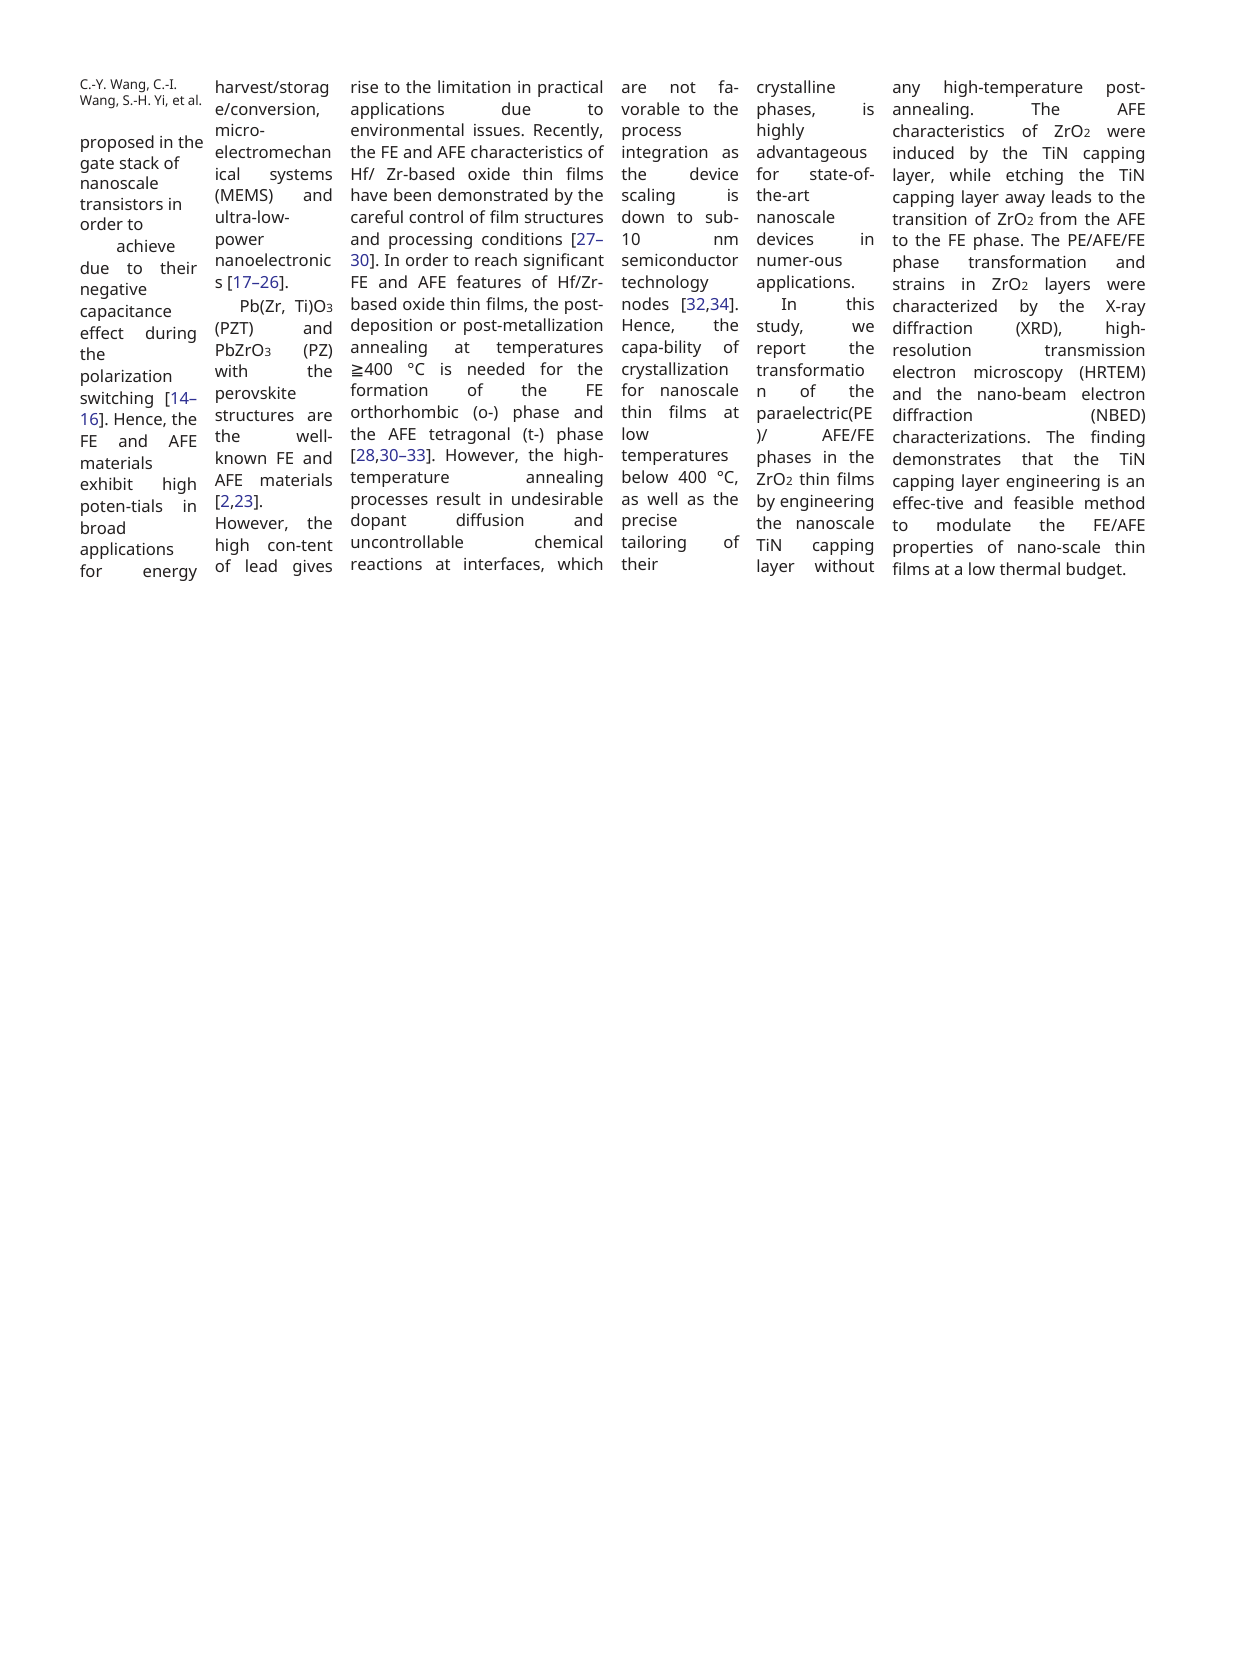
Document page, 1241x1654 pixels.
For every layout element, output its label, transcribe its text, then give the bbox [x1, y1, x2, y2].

table_header achieve [68, 235, 214, 257]
text proposed in the gate stack of nanoscale transistors in order to [79, 132, 214, 234]
text due to their negative capacitance effect during the polarization switching [14–16]. Hence, the FE and AFE materials exhibit high poten-tials in broad applications for energy harvest/storage/conversion, micro-electromechanical systems (MEMS) and ultra-low-power nanoelectronics [17–26]. [79, 257, 197, 582]
text Pb(Zr, Ti)O3 (PZT) and PbZrO3 (PZ) with the perovskite structures are the well-known FE and AFE materials [2,23]. However, the high con-tent of lead gives rise to the limitation in practical applications due to environmental issues. Recently, the FE and AFE characteristics of Hf/ Zr-based oxide thin films have been demonstrated by the careful control of film structures and processing conditions [27–30]. In order to reach significant FE and AFE features of Hf/Zr-based oxide thin films, the post-deposition or post-metallization annealing at temperatures ≧400 °C is needed for the formation of the FE orthorhombic (o-) phase and the AFE tetragonal (t-) phase [28,30–33]. However, the high-temperature annealing processes result in undesirable dopant diffusion and uncontrollable chemical reactions at interfaces, which are not fa-vorable to the process integration as the device scaling is down to sub-10 nm semiconductor technology nodes [32,34]. Hence, the capa-bility of crystallization for nanoscale thin films at low temperatures below 400 °C, as well as the precise tailoring of their crystalline phases, is highly advantageous for state-of-the-art nanoscale devices in numer-ous applications. [350, 76, 604, 574]
text due to their negative capacitance effect during the polarization switching [14–16]. Hence, the FE and AFE materials exhibit high poten-tials in broad applications for energy harvest/storage/conversion, micro-electromechanical systems (MEMS) and ultra-low-power nanoelectronics [17–26]. [214, 76, 333, 293]
text In this study, we report the transformation of the paraelectric(PE)/ AFE/FE phases in the ZrO2 thin films by engineering the nanoscale TiN capping layer without any high-temperature post-annealing. The AFE characteristics of ZrO2 were induced by the TiN capping layer, while etching the TiN capping layer away leads to the transition of ZrO2 from the AFE to the FE phase. The PE/AFE/FE phase transformation and strains in ZrO2 layers were characterized by the X-ray diffraction (XRD), high-resolution transmission electron microscopy (HRTEM) and the nano-beam electron diffraction (NBED) characterizations. The finding demonstrates that the TiN capping layer engineering is an effec-tive and feasible method to modulate the FE/AFE properties of nano-scale thin films at a low thermal budget. [892, 76, 1146, 579]
text C.-Y. Wang, C.-I. Wang, S.-H. Yi, et al. [79, 76, 214, 108]
